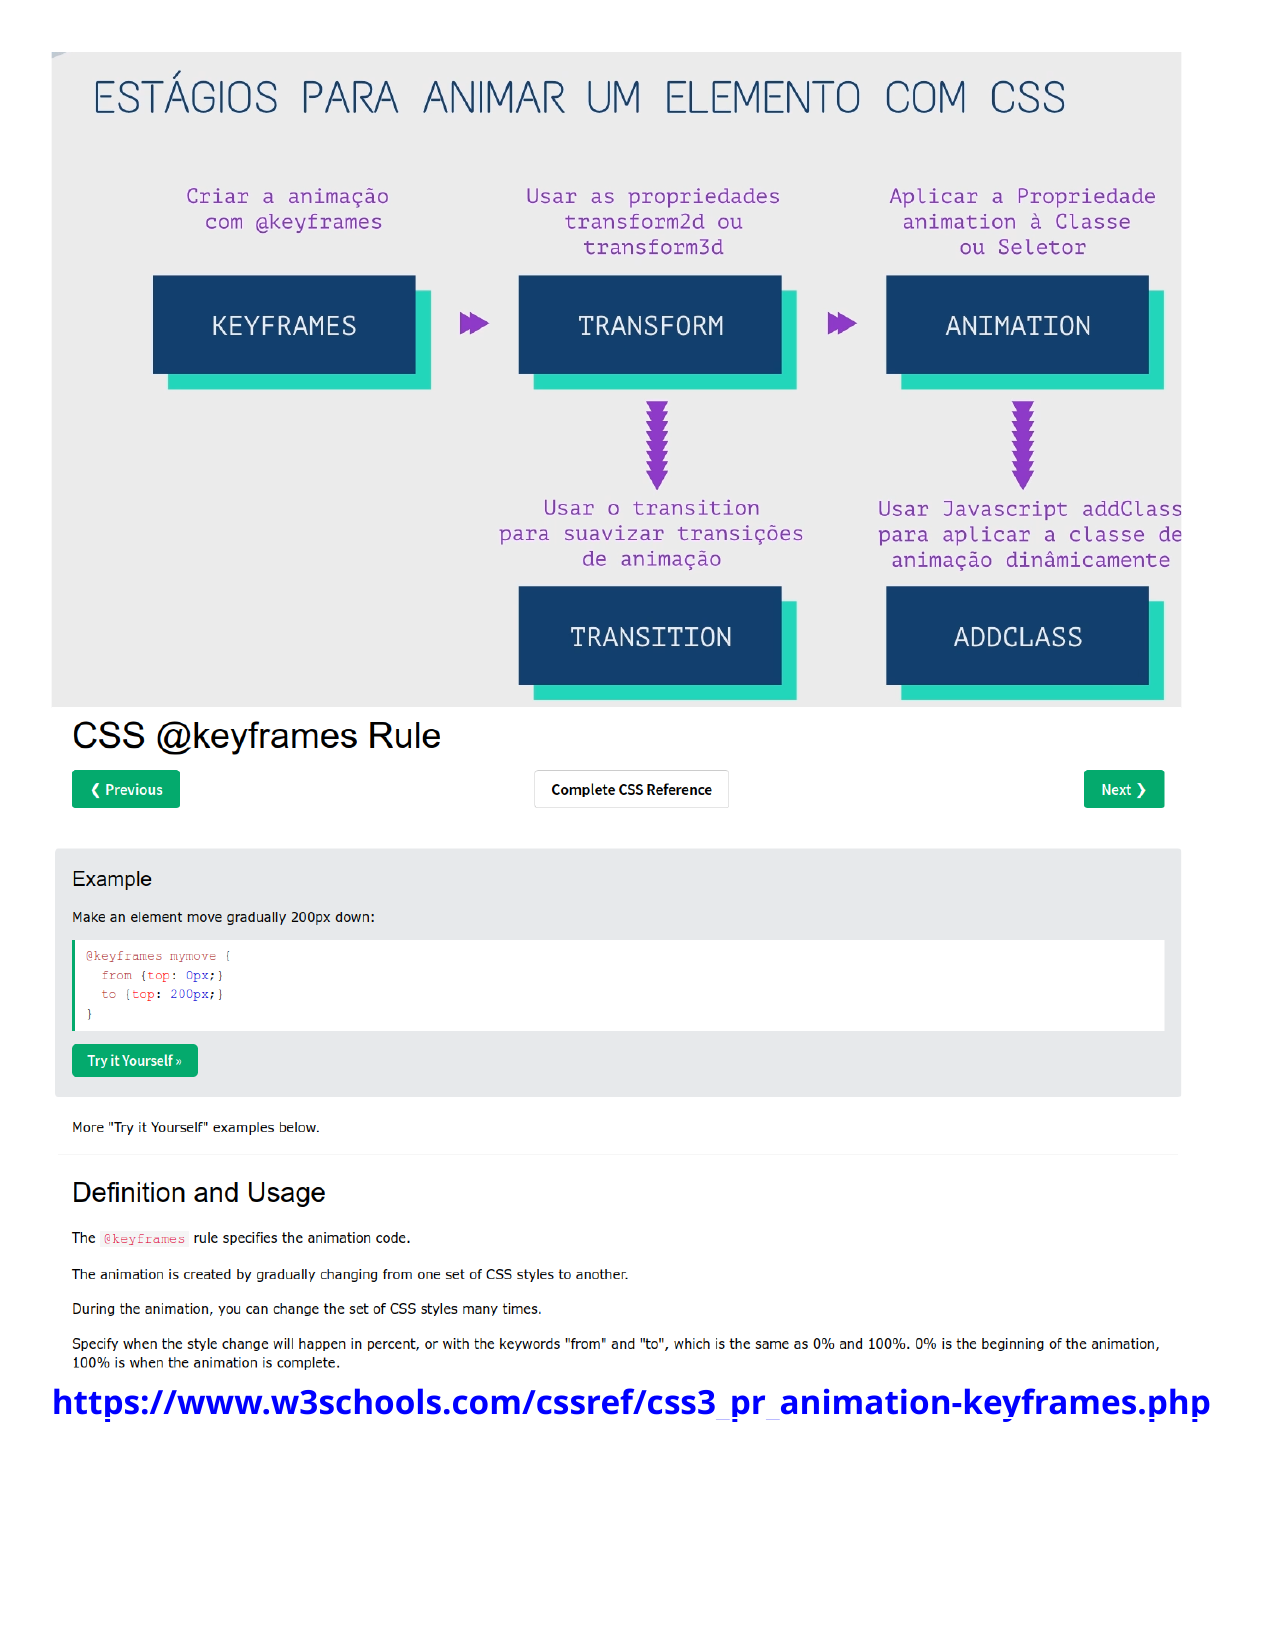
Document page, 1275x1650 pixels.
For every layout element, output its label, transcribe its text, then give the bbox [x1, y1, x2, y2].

picture [51, 52, 1182, 1379]
text https://www.w3schools.com/cssref/css3_pr_animation-keyframes.php [52, 1378, 1219, 1424]
